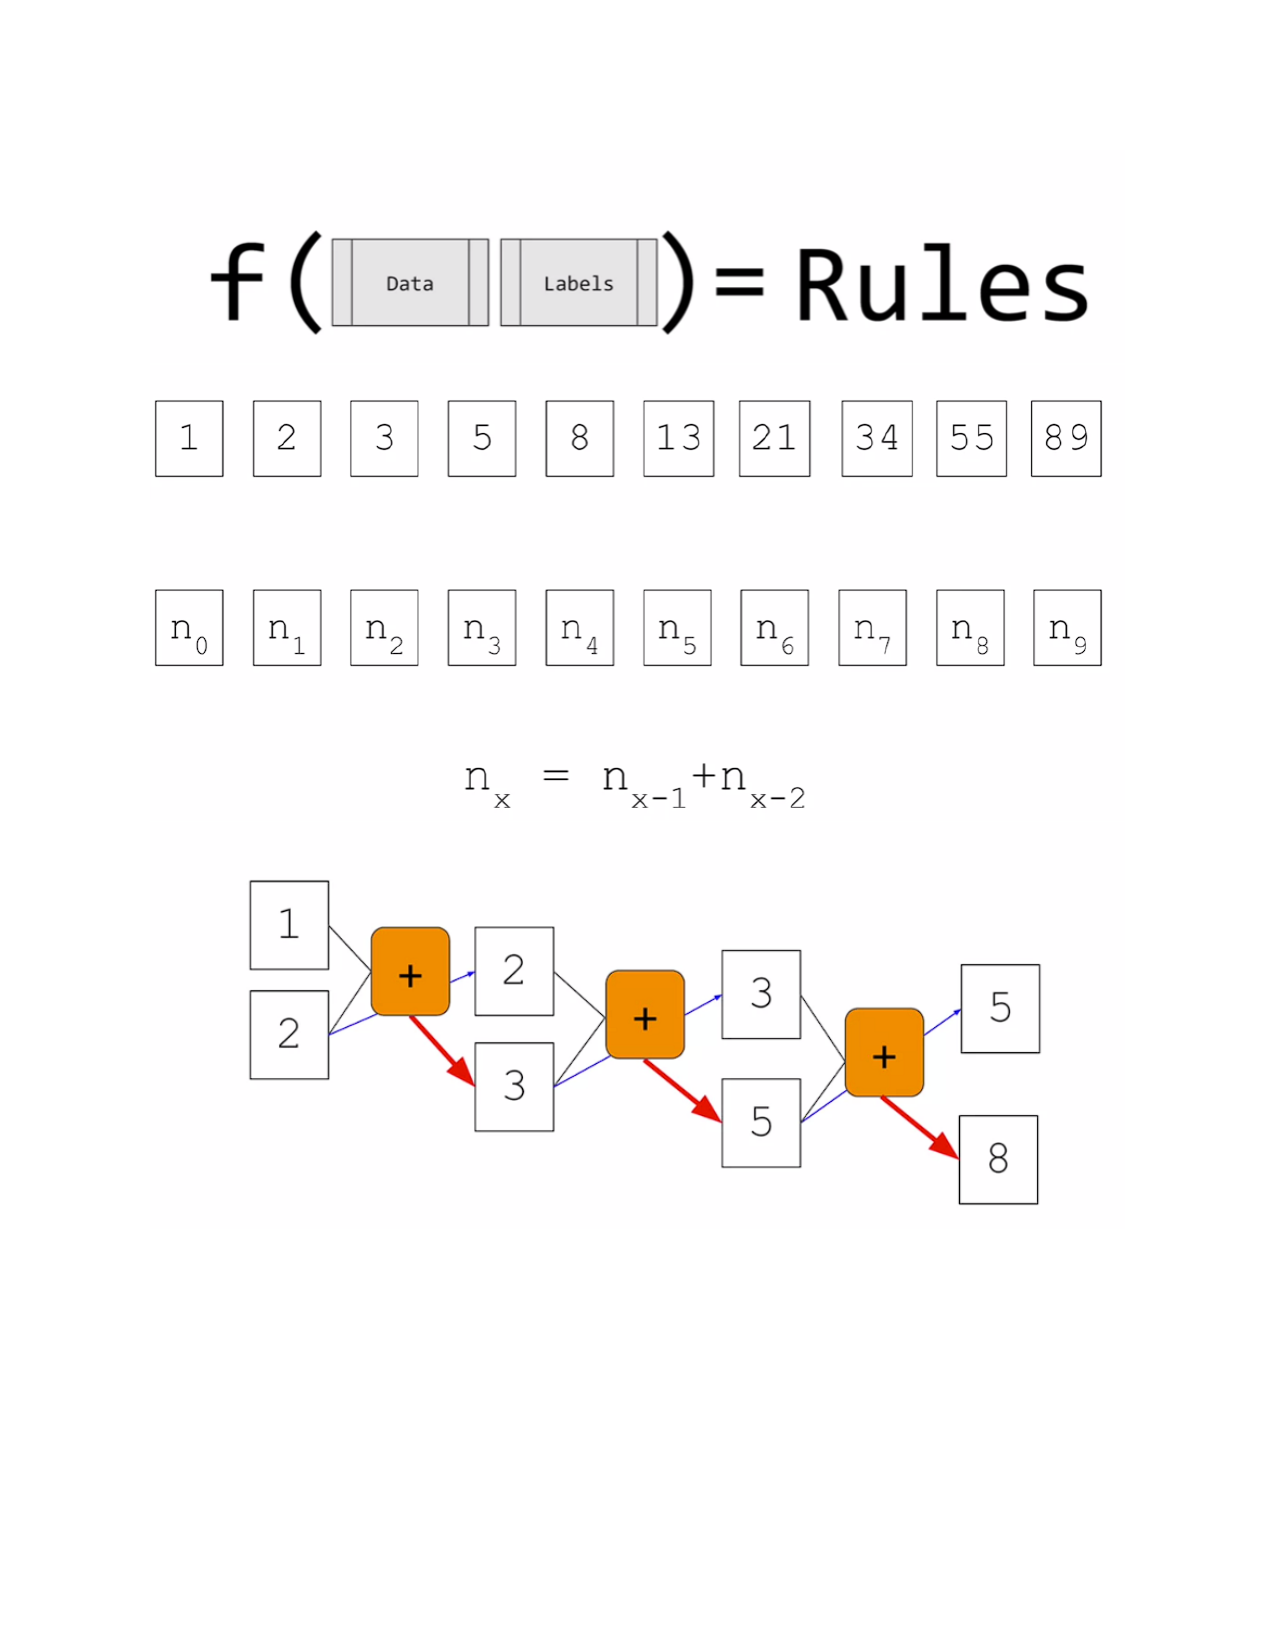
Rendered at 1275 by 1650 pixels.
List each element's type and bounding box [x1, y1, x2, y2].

picture [150, 150, 1125, 363]
picture [150, 365, 1125, 821]
picture [150, 822, 1125, 1229]
